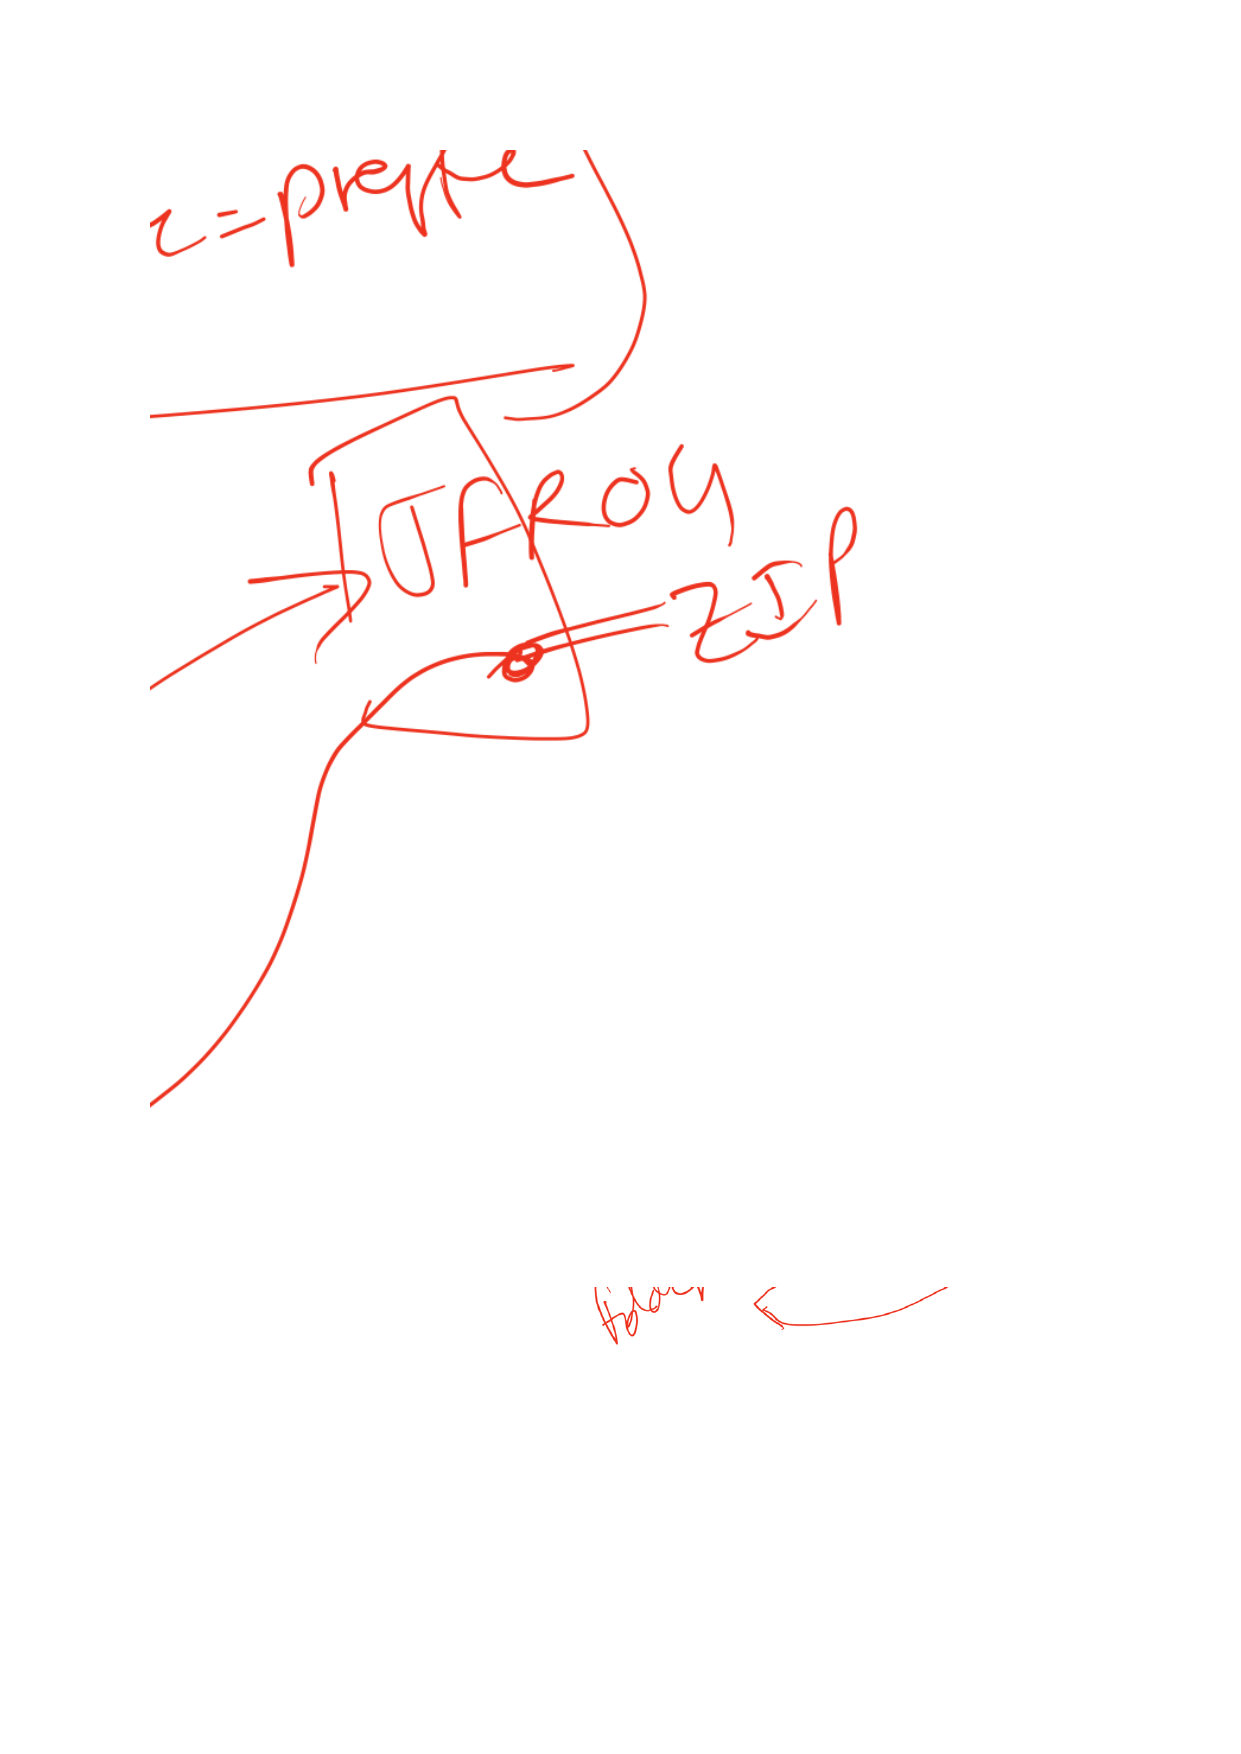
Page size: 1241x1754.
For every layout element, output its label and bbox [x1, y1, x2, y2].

picture [150, 150, 1091, 1484]
